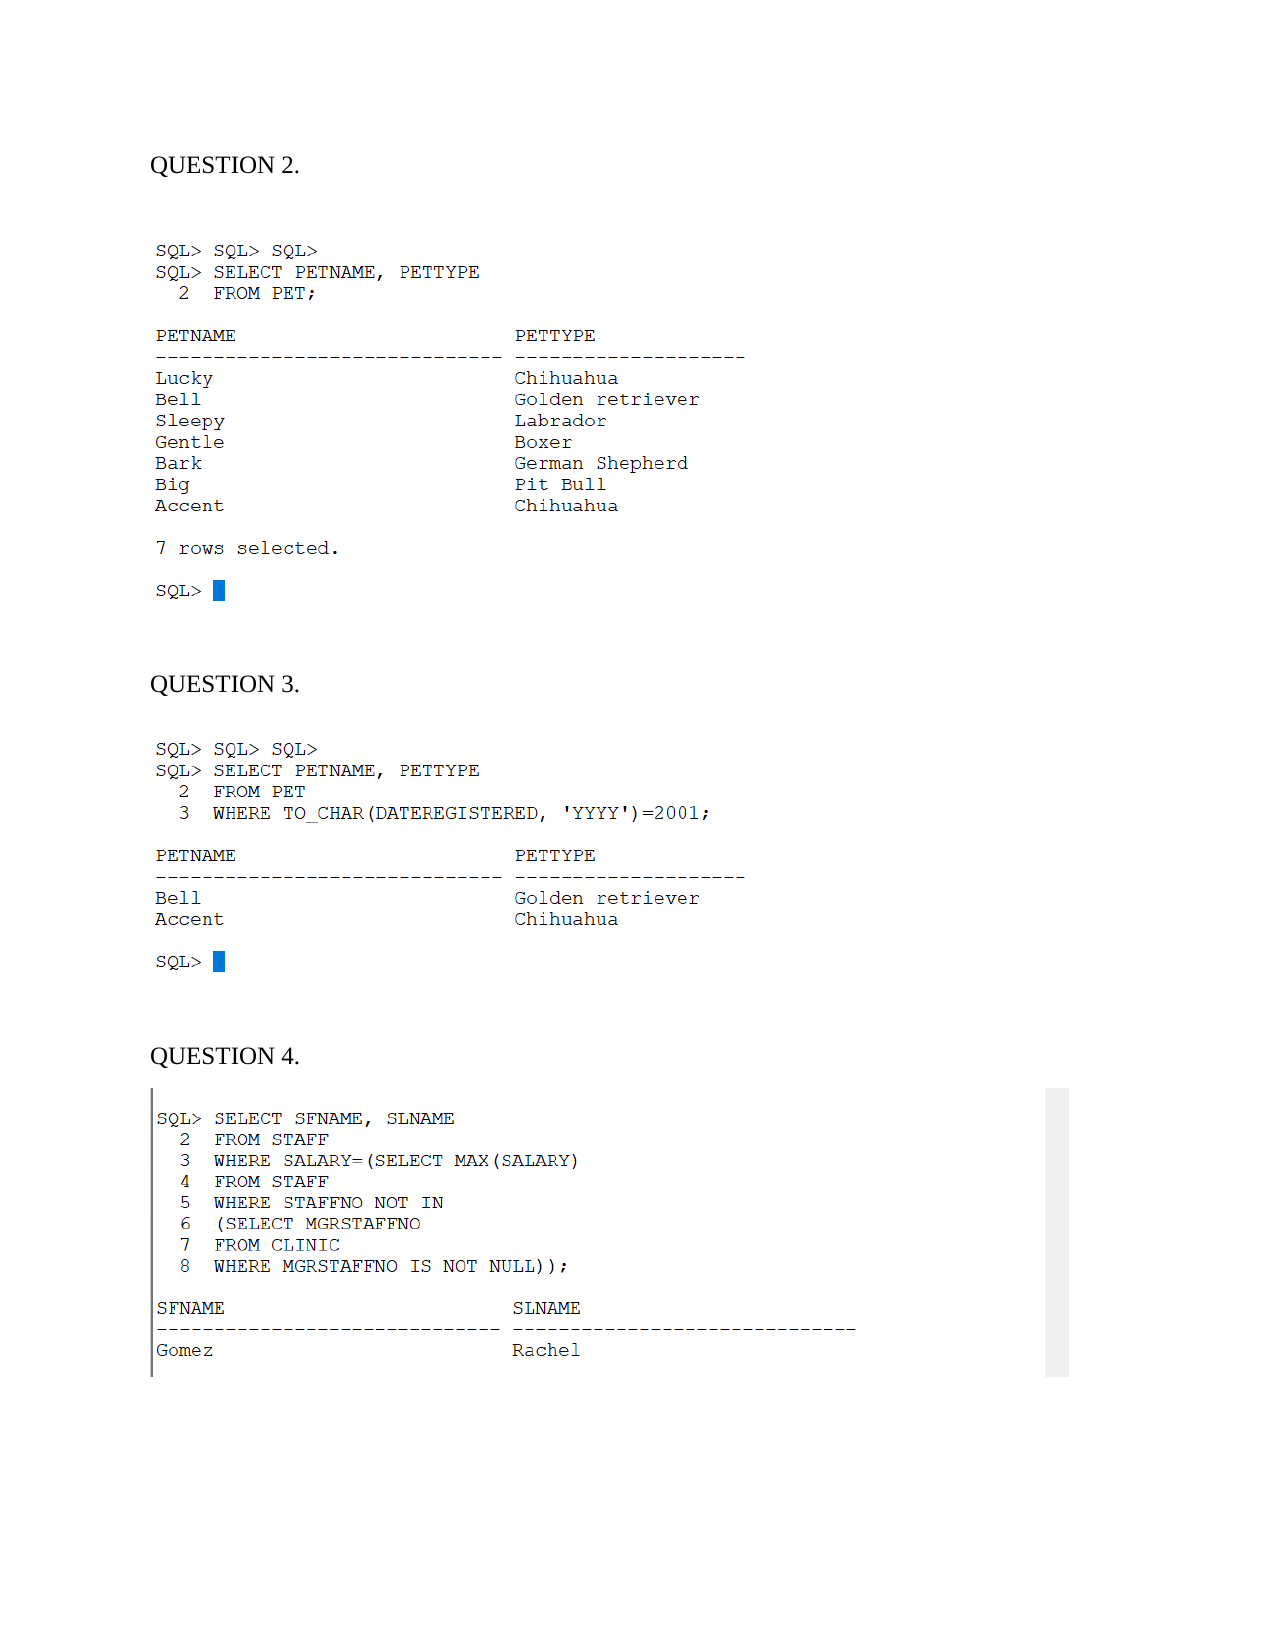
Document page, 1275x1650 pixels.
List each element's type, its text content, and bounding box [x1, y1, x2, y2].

picture [150, 233, 1131, 603]
text QUESTION 4. [150, 1041, 1125, 1070]
picture [150, 716, 1140, 975]
text QUESTION 3. [150, 669, 1125, 697]
text QUESTION 2. [150, 150, 1125, 179]
picture [150, 1088, 1069, 1377]
